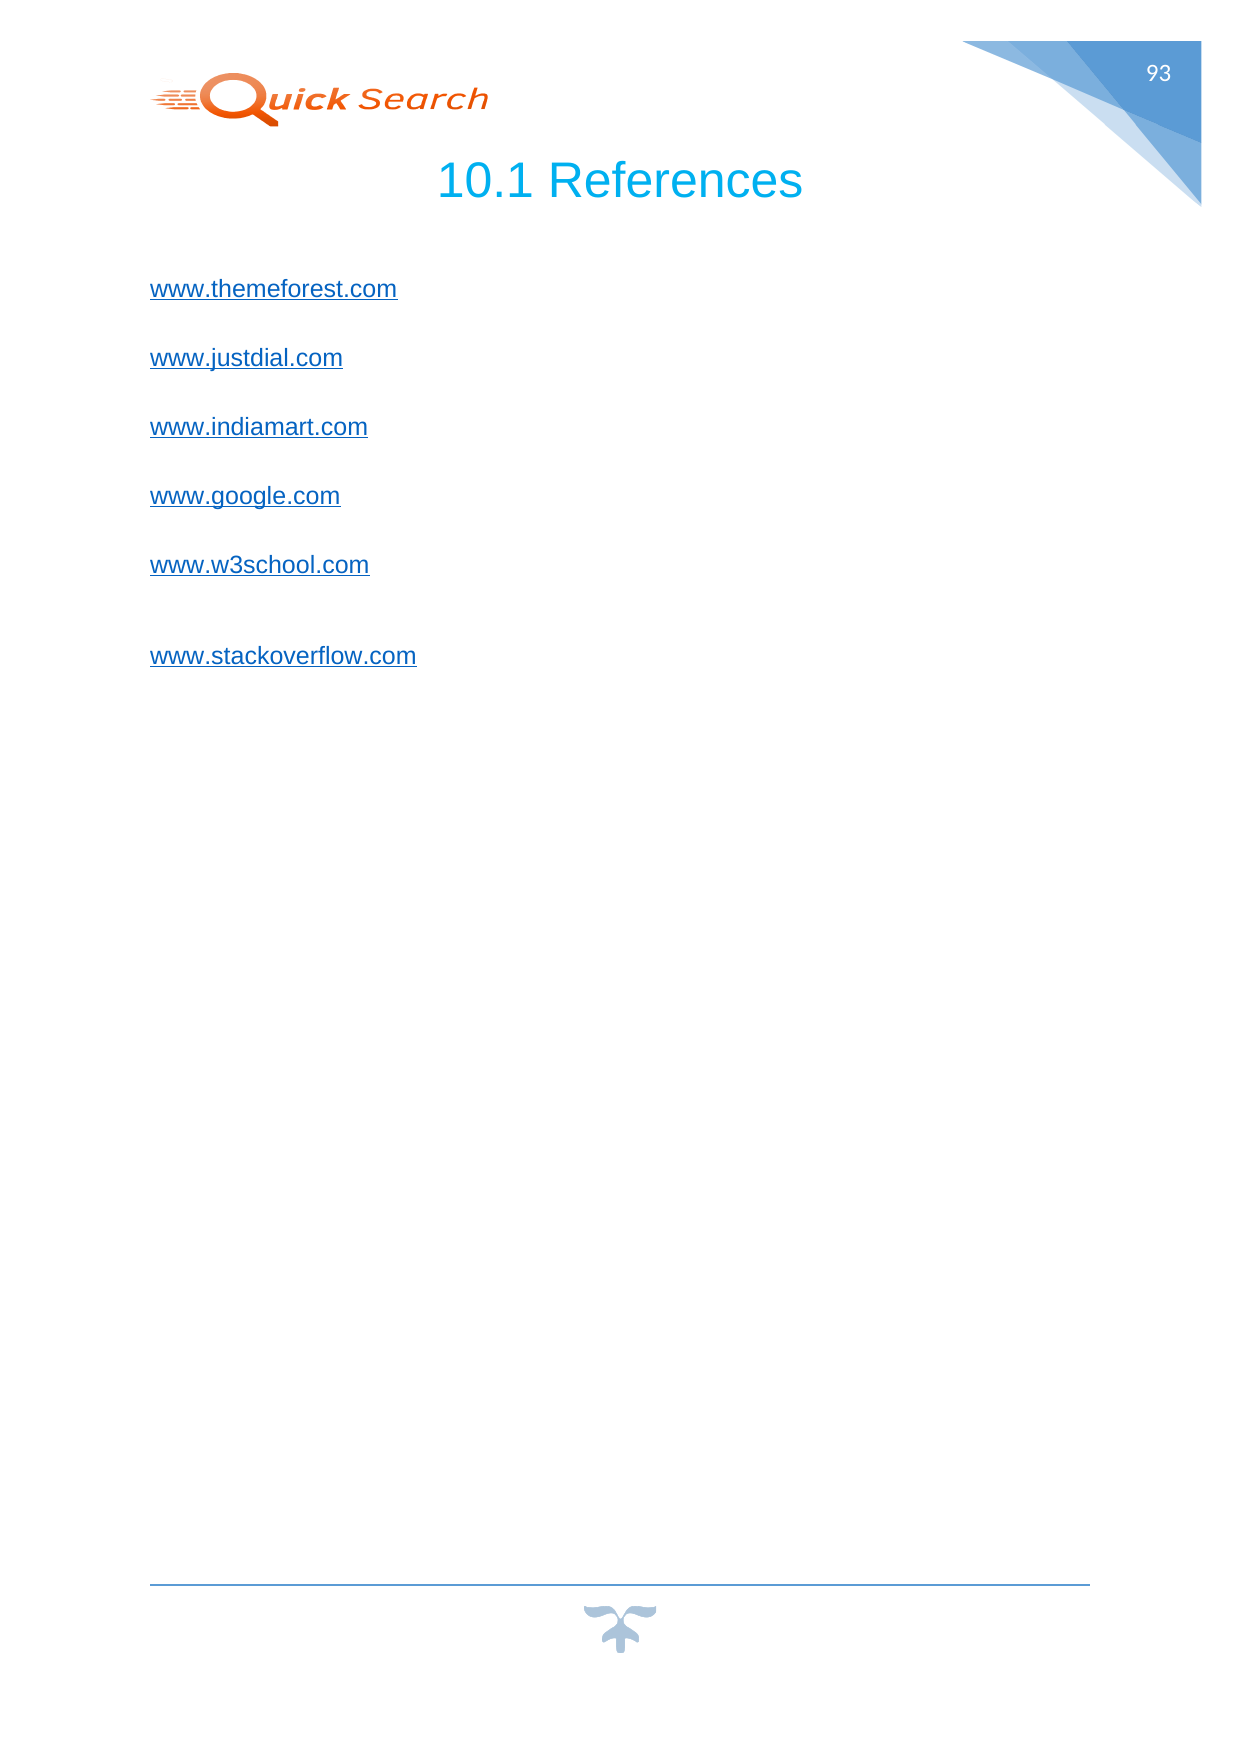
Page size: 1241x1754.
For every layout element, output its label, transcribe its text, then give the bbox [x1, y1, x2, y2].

text www.themeforest.com [150, 274, 1003, 303]
text www.justdial.com [150, 343, 1003, 372]
text www.google.com [150, 481, 1003, 510]
text www.indiamart.com [150, 412, 1003, 441]
text www.stackoverflow.com [150, 641, 1090, 669]
picture [962, 41, 1202, 207]
text www.w3school.com [150, 550, 1090, 579]
text 10.1 References [150, 150, 1090, 207]
picture [150, 73, 488, 130]
